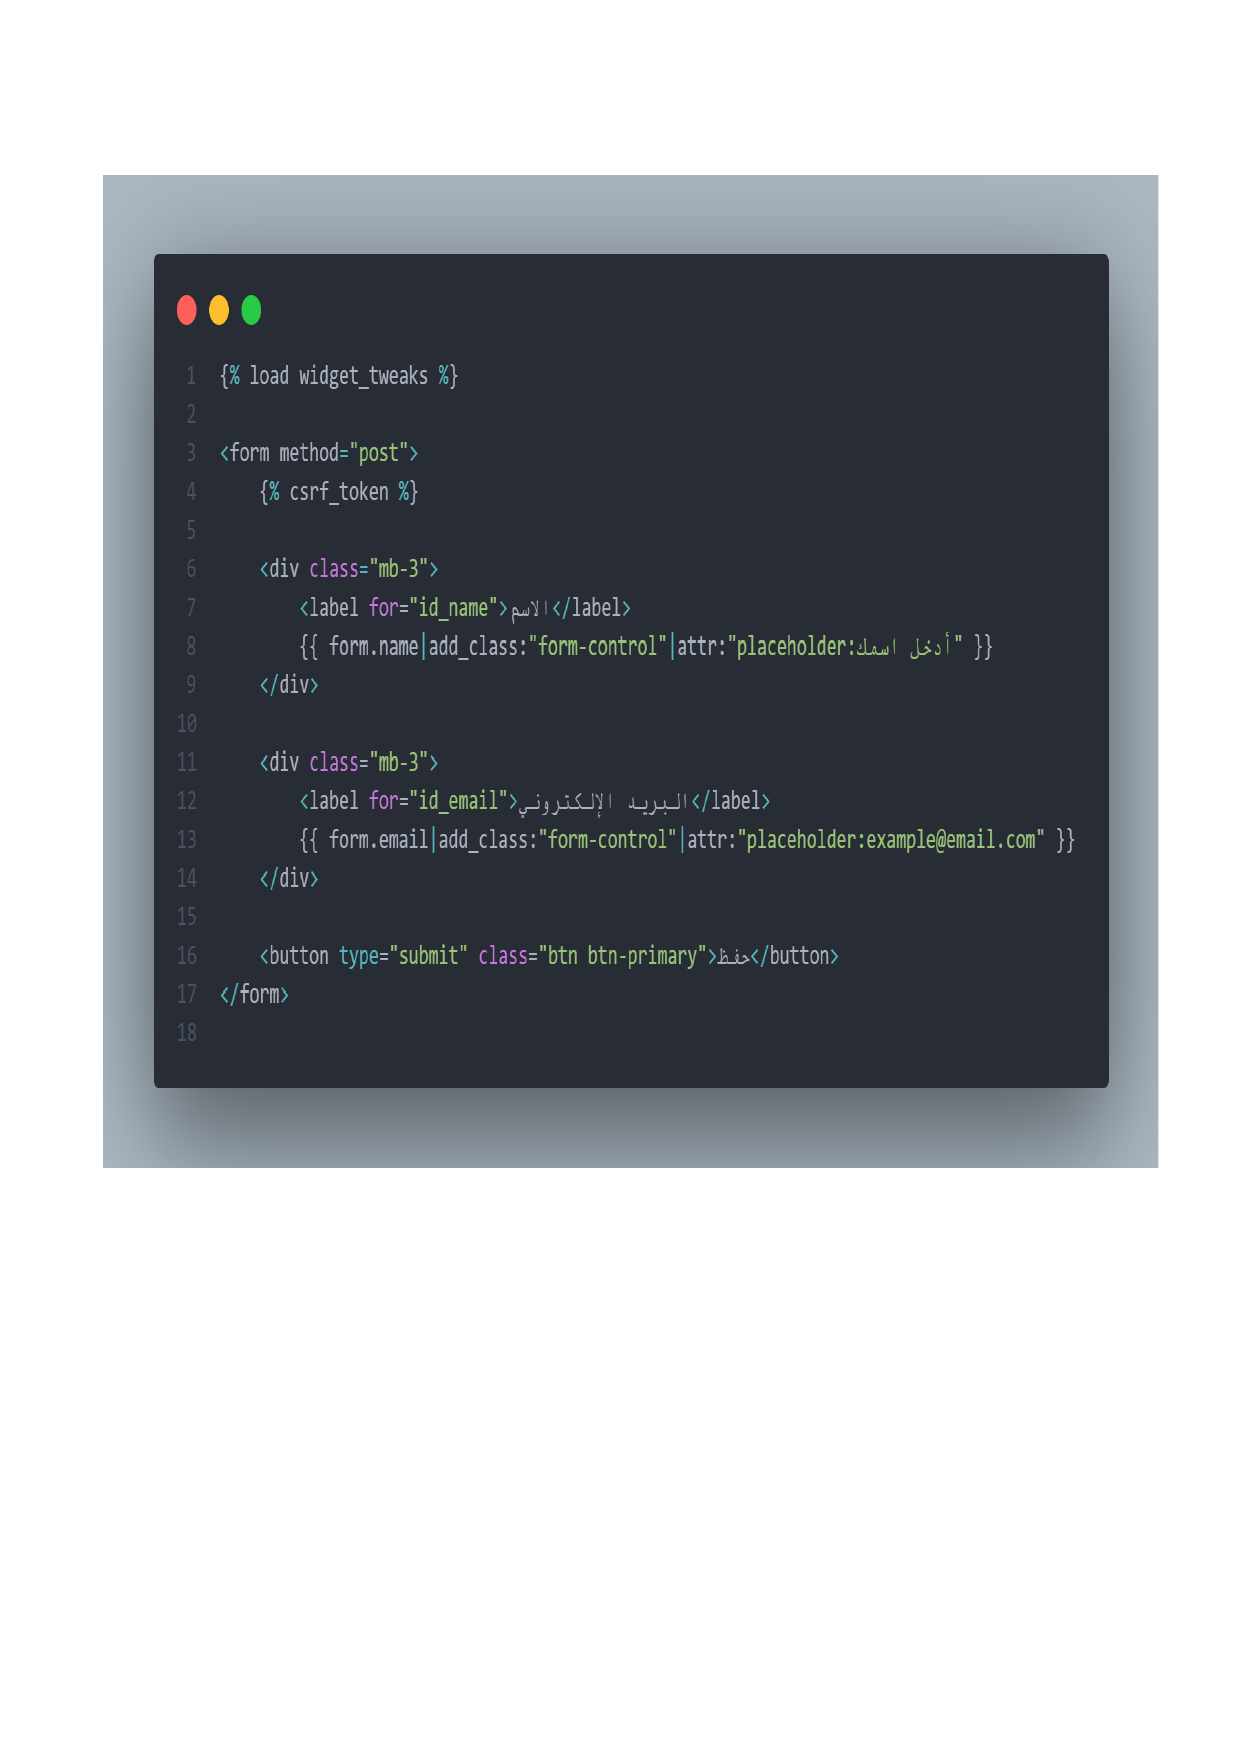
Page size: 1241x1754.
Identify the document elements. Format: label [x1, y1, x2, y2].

picture [103, 175, 1159, 1168]
